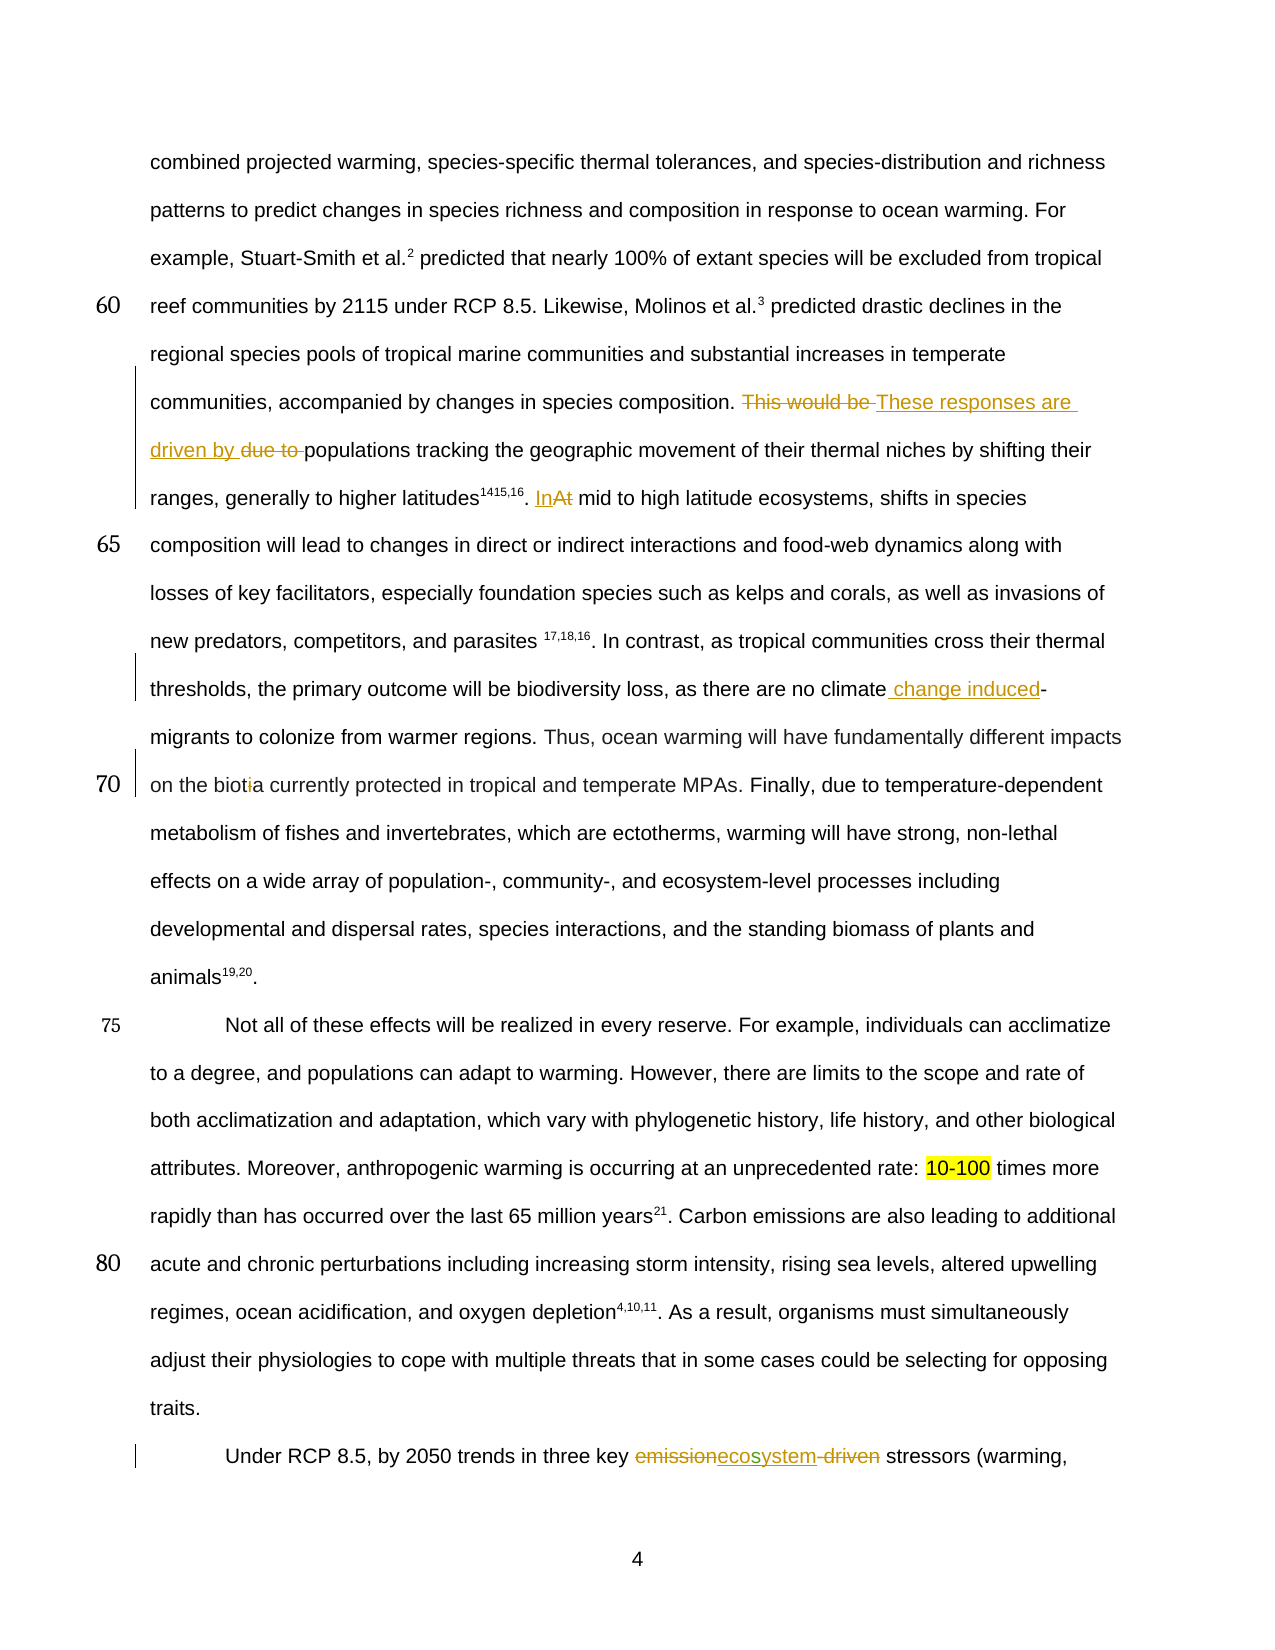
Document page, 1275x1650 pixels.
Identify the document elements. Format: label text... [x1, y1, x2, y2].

text Not all of these effects will be realized in every reserve. For example, individuals can acclimatize to a degree, and populations can adapt to warming. However, there are limits to the scope and rate of both acclimatization and adaptation, which vary with phylogenetic history, life history, and other biological attributes. Moreover, anthropogenic warming is occurring at an unprecedented rate: 10-100 times more rapidly than has occurred over the last 65 million years21. Carbon emissions are also leading to additional acute and chronic perturbations including increasing storm intensity, rising sea levels, altered upwelling regimes, ocean acidification, and oxygen depletion4,10,11. As a result, organisms must simultaneously adjust their physiologies to cope with multiple threats that in some cases could be selecting for opposing traits. [150, 1012, 1125, 1420]
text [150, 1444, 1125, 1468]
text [150, 150, 1125, 988]
